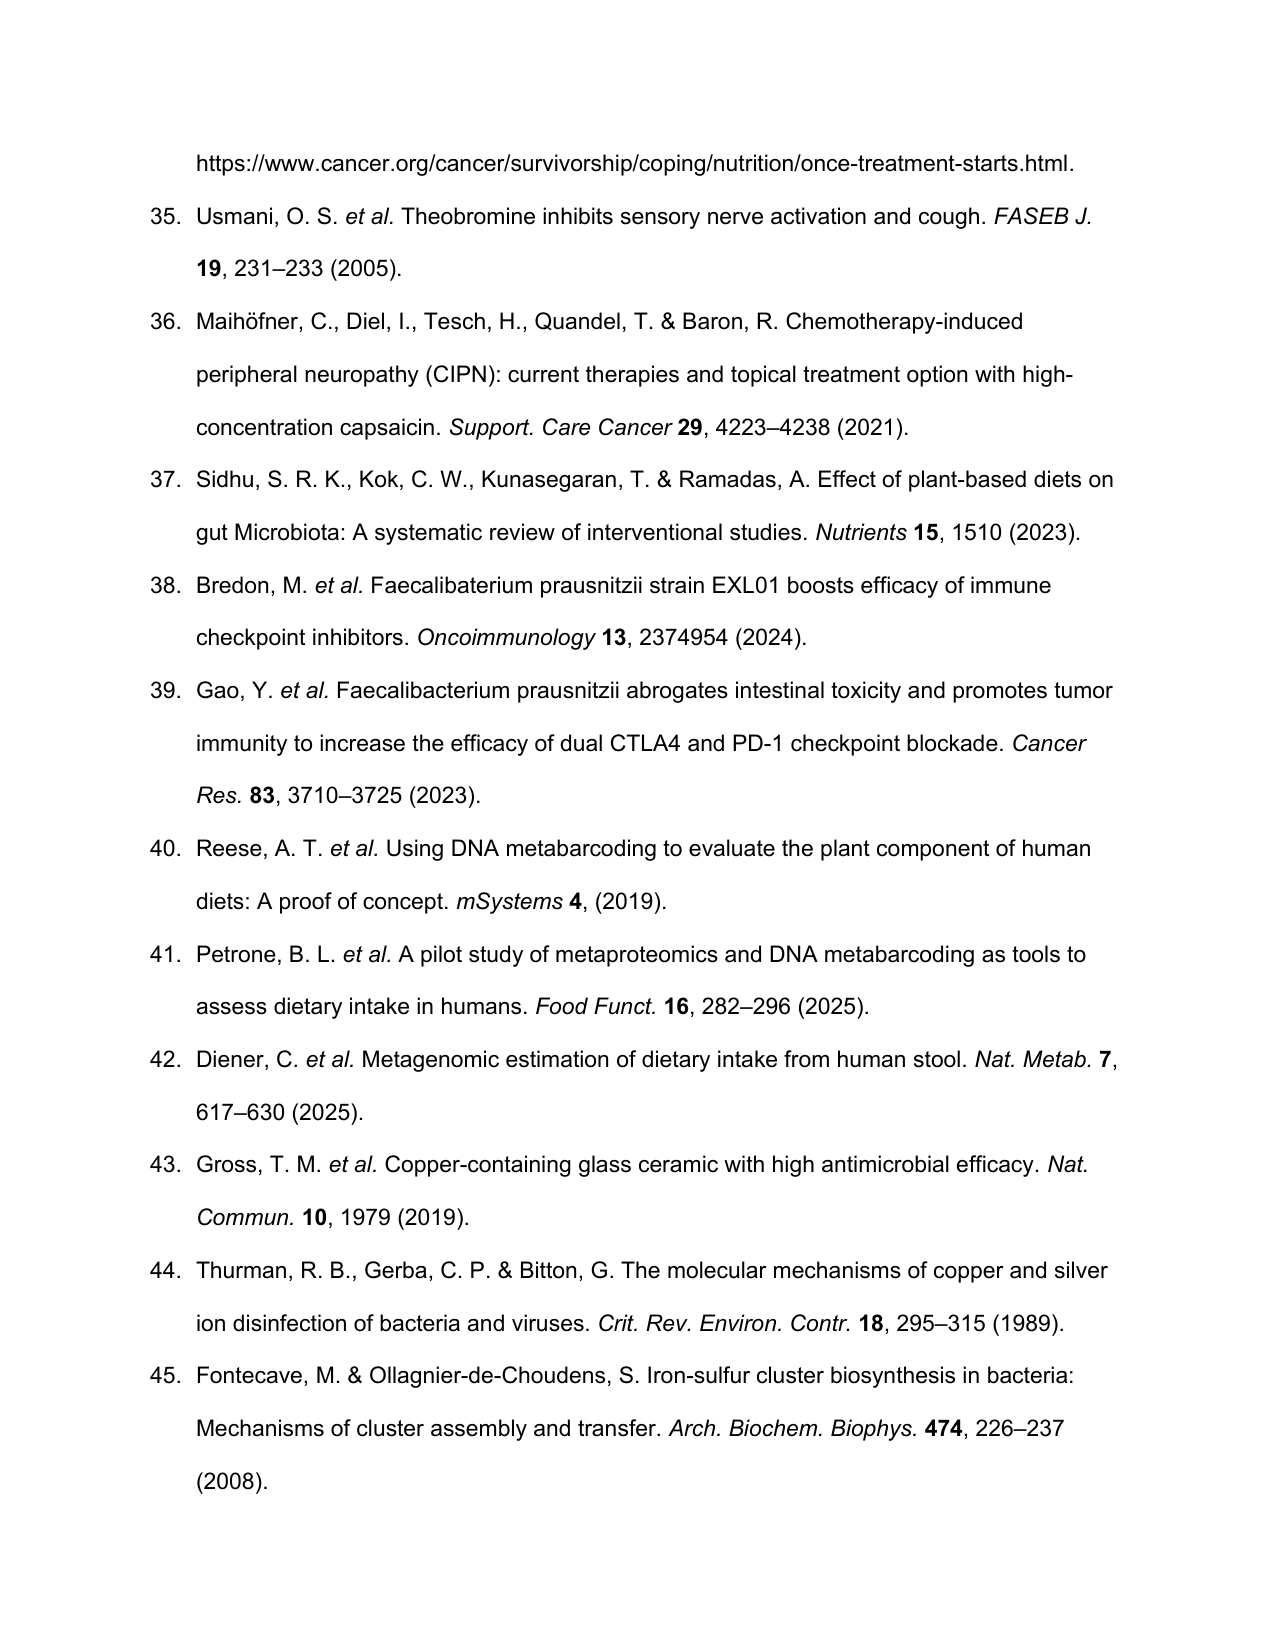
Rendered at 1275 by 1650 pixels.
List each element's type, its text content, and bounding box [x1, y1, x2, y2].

text 42. Diener, C. et al. Metagenomic estimation of dietary intake from human stool. Nat. Metab. 7, 617–630 (2025). [150, 1046, 1125, 1125]
text 36. Maihöfner, C., Diel, I., Tesch, H., Quandel, T. & Baron, R. Chemotherapy-induced peripheral neuropathy (CIPN): current therapies and topical treatment option with high-concentration capsaicin. Support. Care Cancer 29, 4223–4238 (2021). [150, 308, 1125, 440]
text 35. Usmani, O. S. et al. Theobromine inhibits sensory nerve activation and cough. FASEB J. 19, 231–233 (2005). [150, 203, 1125, 282]
text 43. Gross, T. M. et al. Copper-containing glass ceramic with high antimicrobial efficacy. Nat. Commun. 10, 1979 (2019). [150, 1151, 1125, 1231]
text 37. Sidhu, S. R. K., Kok, C. W., Kunasegaran, T. & Ramadas, A. Effect of plant-based diets on gut Microbiota: A systematic review of interventional studies. Nutrients 15, 1510 (2023). [150, 466, 1125, 545]
text 38. Bredon, M. et al. Faecalibaterium prausnitzii strain EXL01 boosts efficacy of immune checkpoint inhibitors. Oncoimmunology 13, 2374954 (2024). [150, 572, 1125, 651]
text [150, 150, 1125, 176]
text 40. Reese, A. T. et al. Using DNA metabarcoding to evaluate the plant component of human diets: A proof of concept. mSystems 4, (2019). [150, 835, 1125, 914]
text 45. Fontecave, M. & Ollagnier-de-Choudens, S. Iron-sulfur cluster biosynthesis in bacteria: Mechanisms of cluster assembly and transfer. Arch. Biochem. Biophys. 474, 226–237 (2008). [150, 1362, 1125, 1494]
text 44. Thurman, R. B., Gerba, C. P. & Bitton, G. The molecular mechanisms of copper and silver ion disinfection of bacteria and viruses. Crit. Rev. Environ. Contr. 18, 295–315 (1989). [150, 1257, 1125, 1336]
text 39. Gao, Y. et al. Faecalibacterium prausnitzii abrogates intestinal toxicity and promotes tumor immunity to increase the efficacy of dual CTLA4 and PD-1 checkpoint blockade. Cancer Res. 83, 3710–3725 (2023). [150, 677, 1125, 809]
text 41. Petrone, B. L. et al. A pilot study of metaproteomics and DNA metabarcoding as tools to assess dietary intake in humans. Food Funct. 16, 282–296 (2025). [150, 941, 1125, 1020]
